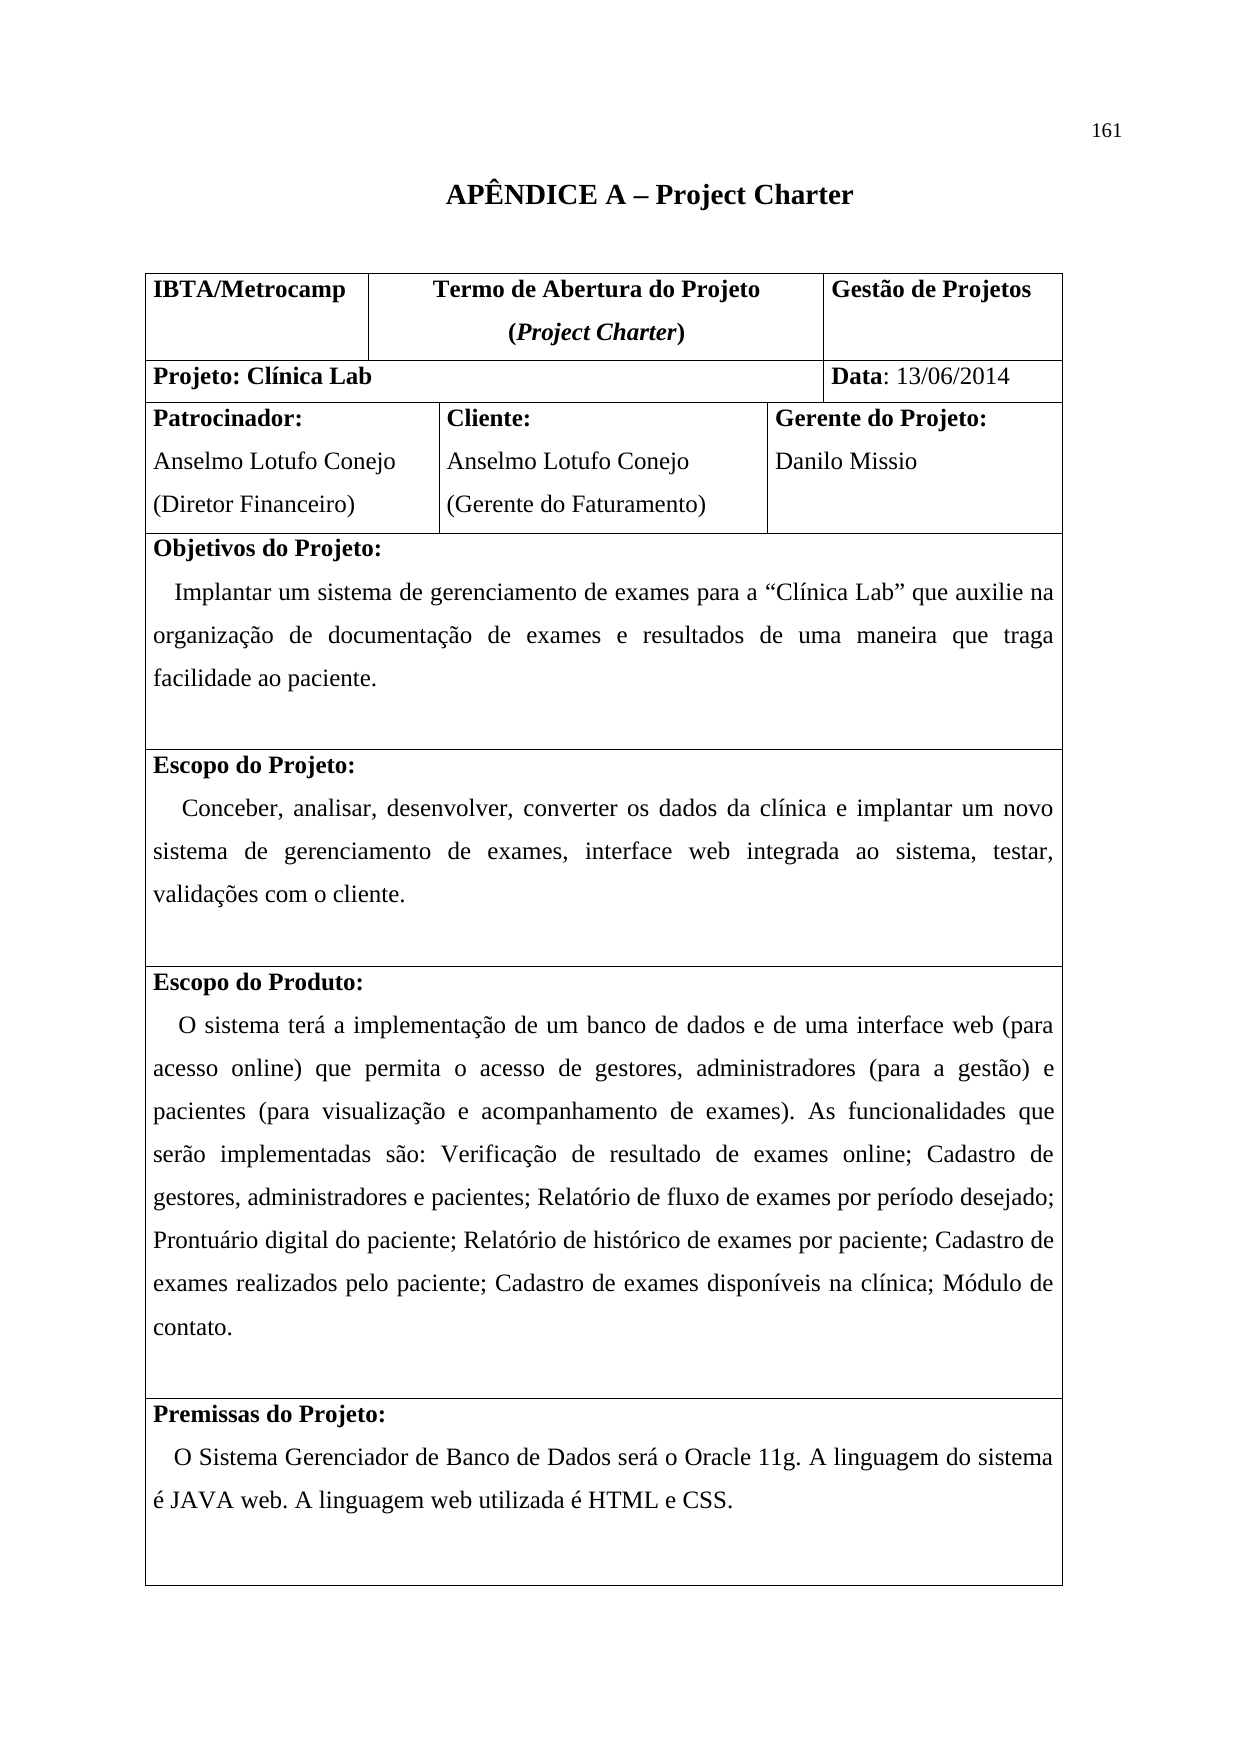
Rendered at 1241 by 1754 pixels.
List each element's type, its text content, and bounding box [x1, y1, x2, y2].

table_header IBTA/Metrocamp [146, 274, 368, 360]
table_cell Objetivos do Projeto: Implantar um sistema de gerenciamento de exames para a “Clínica Lab” que auxilie na organização de documentação de exames e resultados de uma maneira que traga facilidade ao paciente. [146, 534, 1062, 749]
table_cell Projeto: Clínica Lab [146, 361, 823, 402]
table_cell Cliente: Anselmo Lotufo Conejo (Gerente do Faturamento) [440, 403, 767, 532]
table_cell Escopo do Produto: O sistema terá a implementação de um banco de dados e de uma interface web (para acesso online) que permita o acesso de gestores, administradores (para a gestão) e pacientes (para visualização e acompanhamento de exames). As funcionalidades que serão implementadas são: Verificação de resultado de exames online; Cadastro de gestores, administradores e pacientes; Relatório de fluxo de exames por período desejado; Prontuário digital do paciente; Relatório de histórico de exames por paciente; Cadastro de exames realizados pelo paciente; Cadastro de exames disponíveis na clínica; Módulo de contato. [146, 967, 1062, 1398]
table_header Gestão de Projetos [824, 274, 1062, 360]
table_cell Gerente do Projeto: Danilo Missio [768, 403, 1062, 532]
table_cell Escopo do Projeto: Conceber, analisar, desenvolver, converter os dados da clínica e implantar um novo sistema de gerenciamento de exames, interface web integrada ao sistema, testar, validações com o cliente. [146, 750, 1062, 966]
subtitle APÊNDICE A – Project Charter [177, 177, 1122, 211]
table_cell Premissas do Projeto: O Sistema Gerenciador de Banco de Dados será o Oracle 11g. A linguagem do sistema é JAVA web. A linguagem web utilizada é HTML e CSS. [146, 1399, 1062, 1585]
table_cell Data: 13/06/2014 [824, 361, 1062, 402]
table_cell Patrocinador: Anselmo Lotufo Conejo (Diretor Financeiro) [146, 403, 439, 532]
table_header Termo de Abertura do Projeto (Project Charter) [369, 274, 823, 360]
